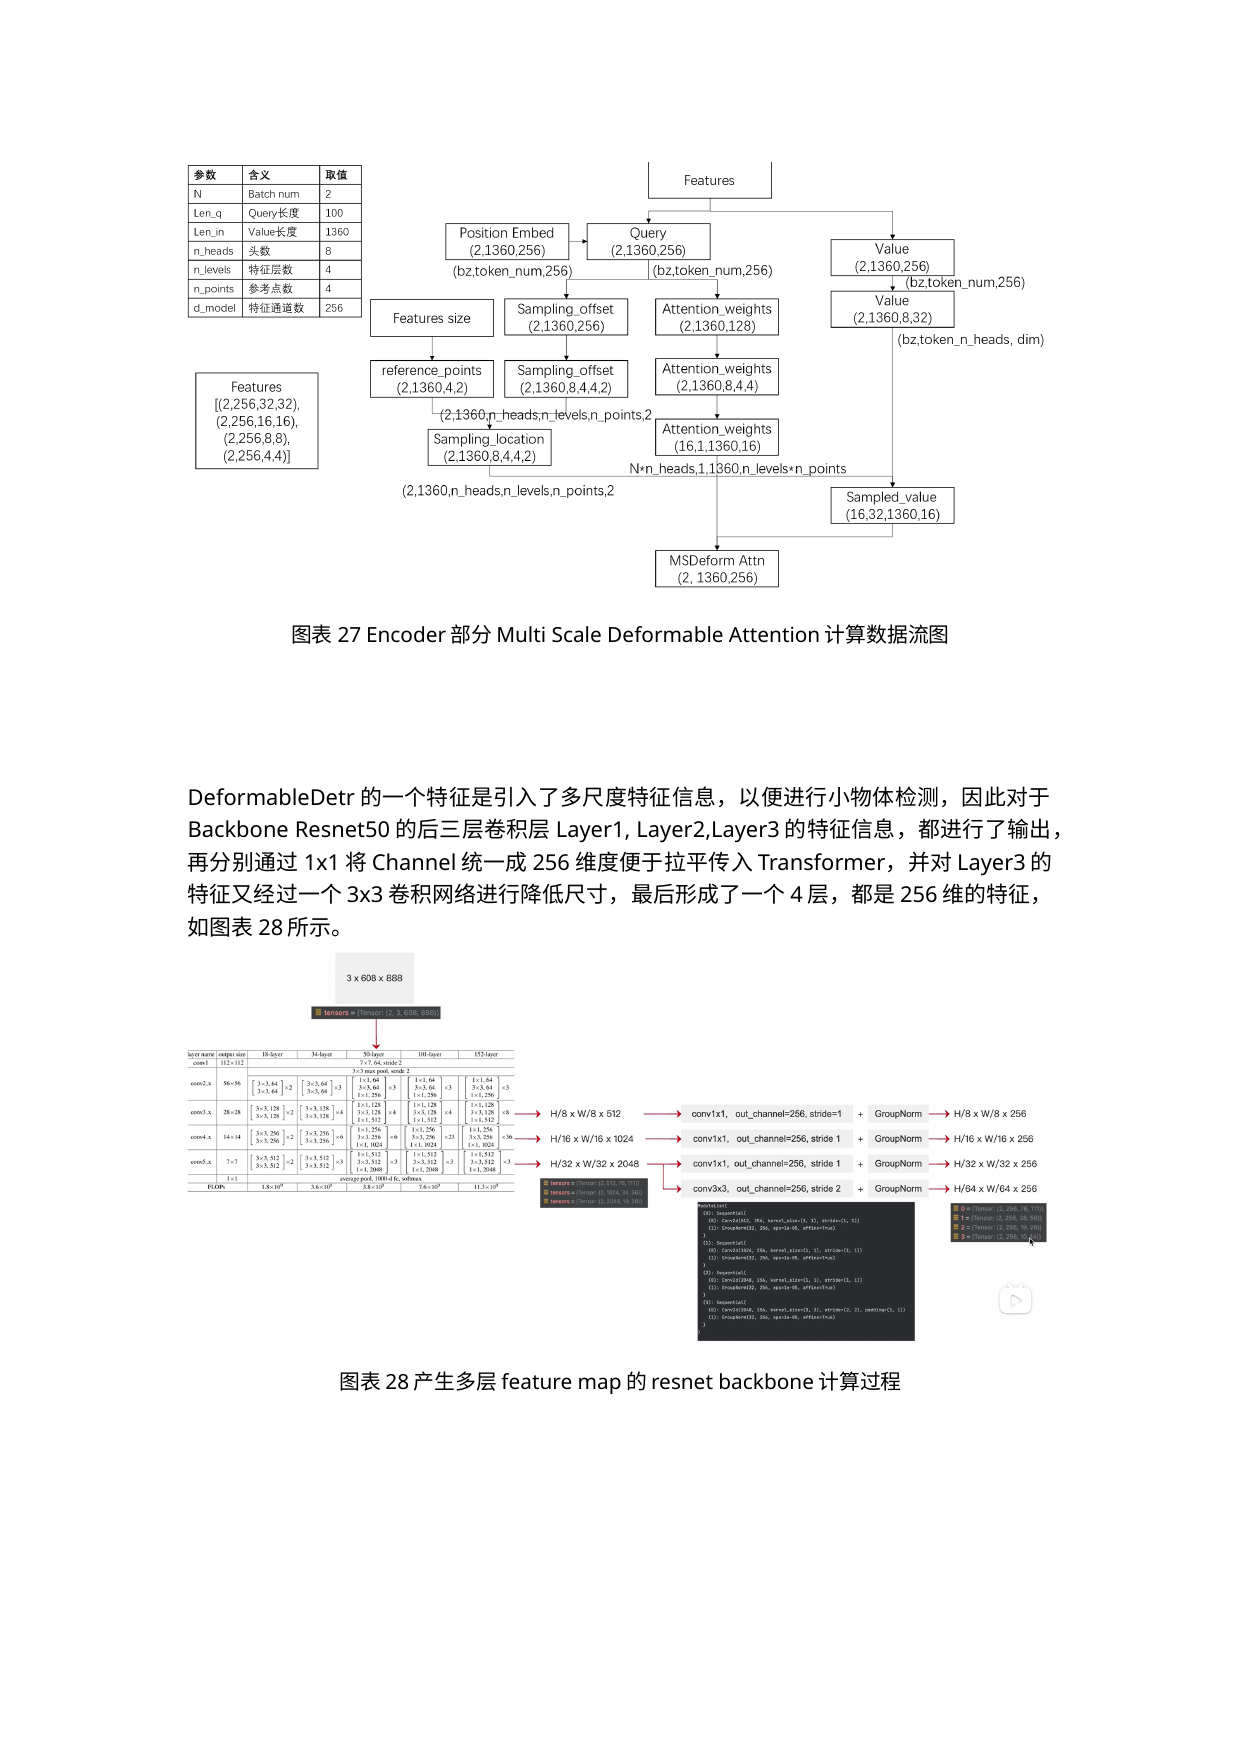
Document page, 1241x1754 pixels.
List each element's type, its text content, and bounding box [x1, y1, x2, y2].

text 图表 27 Encoder部分Multi Scale Deformable Attention计算数据流图 [187, 617, 1053, 649]
picture [187, 162, 1053, 594]
text DeformableDetr的一个特征是引入了多尺度特征信息，以便进行小物体检测，因此对于Backbone Resnet50的后三层卷积层Layer1, Layer2,Layer3的特征信息，都进行了输出，再分别通过1x1将Channel统一成256维度便于拉平传入Transformer，并对Layer3的特征又经过一个3x3卷积网络进行降低尺寸，最后形成了一个4层，都是256维的特征，如图表 28所示。 [187, 779, 1053, 942]
picture [187, 942, 1053, 1350]
text 图表 28 产生多层feature map的resnet backbone计算过程 [187, 1364, 1053, 1397]
